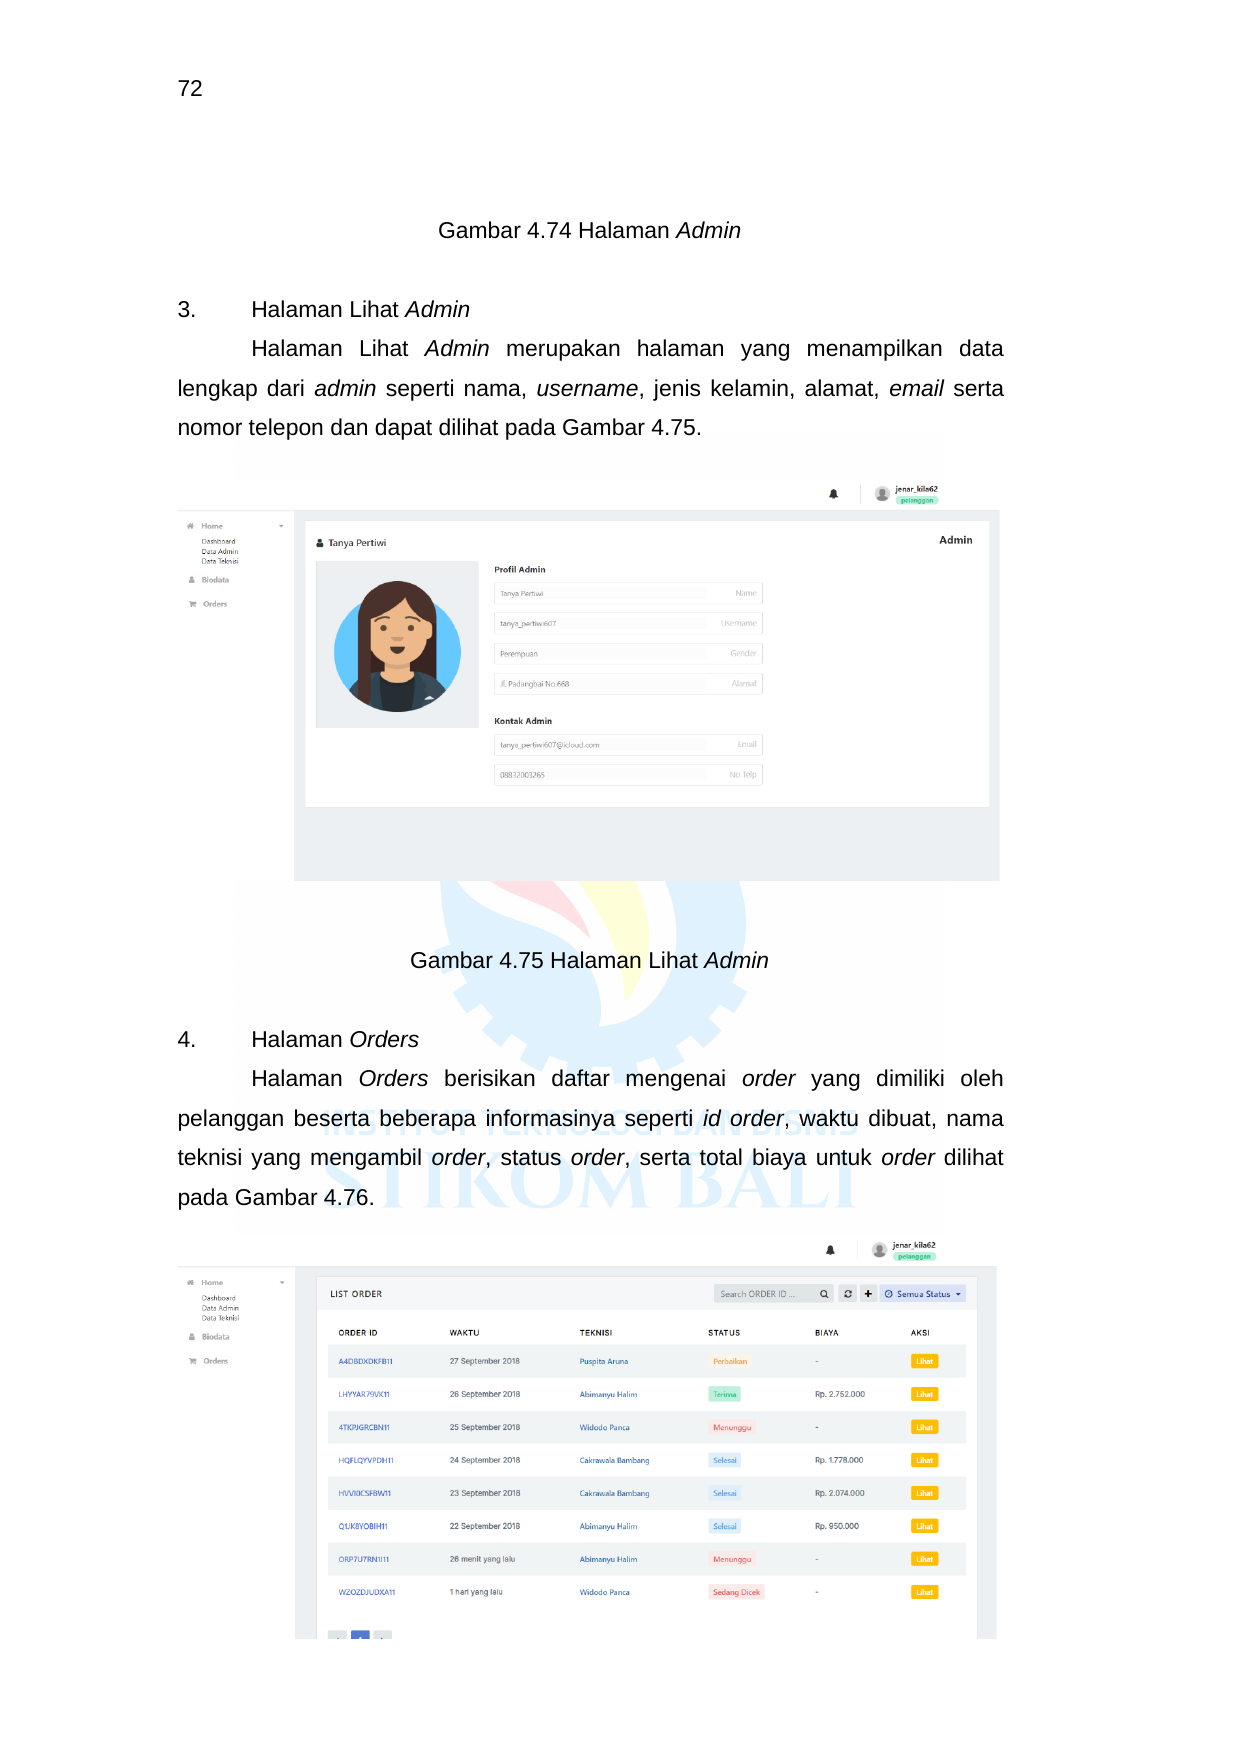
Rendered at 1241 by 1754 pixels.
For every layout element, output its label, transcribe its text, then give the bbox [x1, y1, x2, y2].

text Gambar 4.74 Halaman Admin [177, 217, 1004, 243]
list Halaman Orders [177, 1026, 1004, 1052]
picture [177, 1235, 997, 1639]
picture [177, 479, 1000, 881]
text Gambar 4.75 Halaman Lihat Admin [177, 947, 1004, 973]
list Halaman Lihat Admin [177, 296, 1004, 322]
list Halaman Orders berisikan daftar mengenai order yang dimiliki oleh pelanggan beserta beberapa informasinya seperti id order, waktu dibuat, nama teknisi yang mengambil order, status order, serta total biaya untuk order dilihat pada Gambar 4.76. [177, 1065, 1004, 1210]
list Halaman Lihat Admin merupakan halaman yang menampilkan data lengkap dari admin seperti nama, username, jenis kelamin, alamat, email serta nomor telepon dan dapat dilihat pada Gambar 4.75. [177, 335, 1004, 440]
